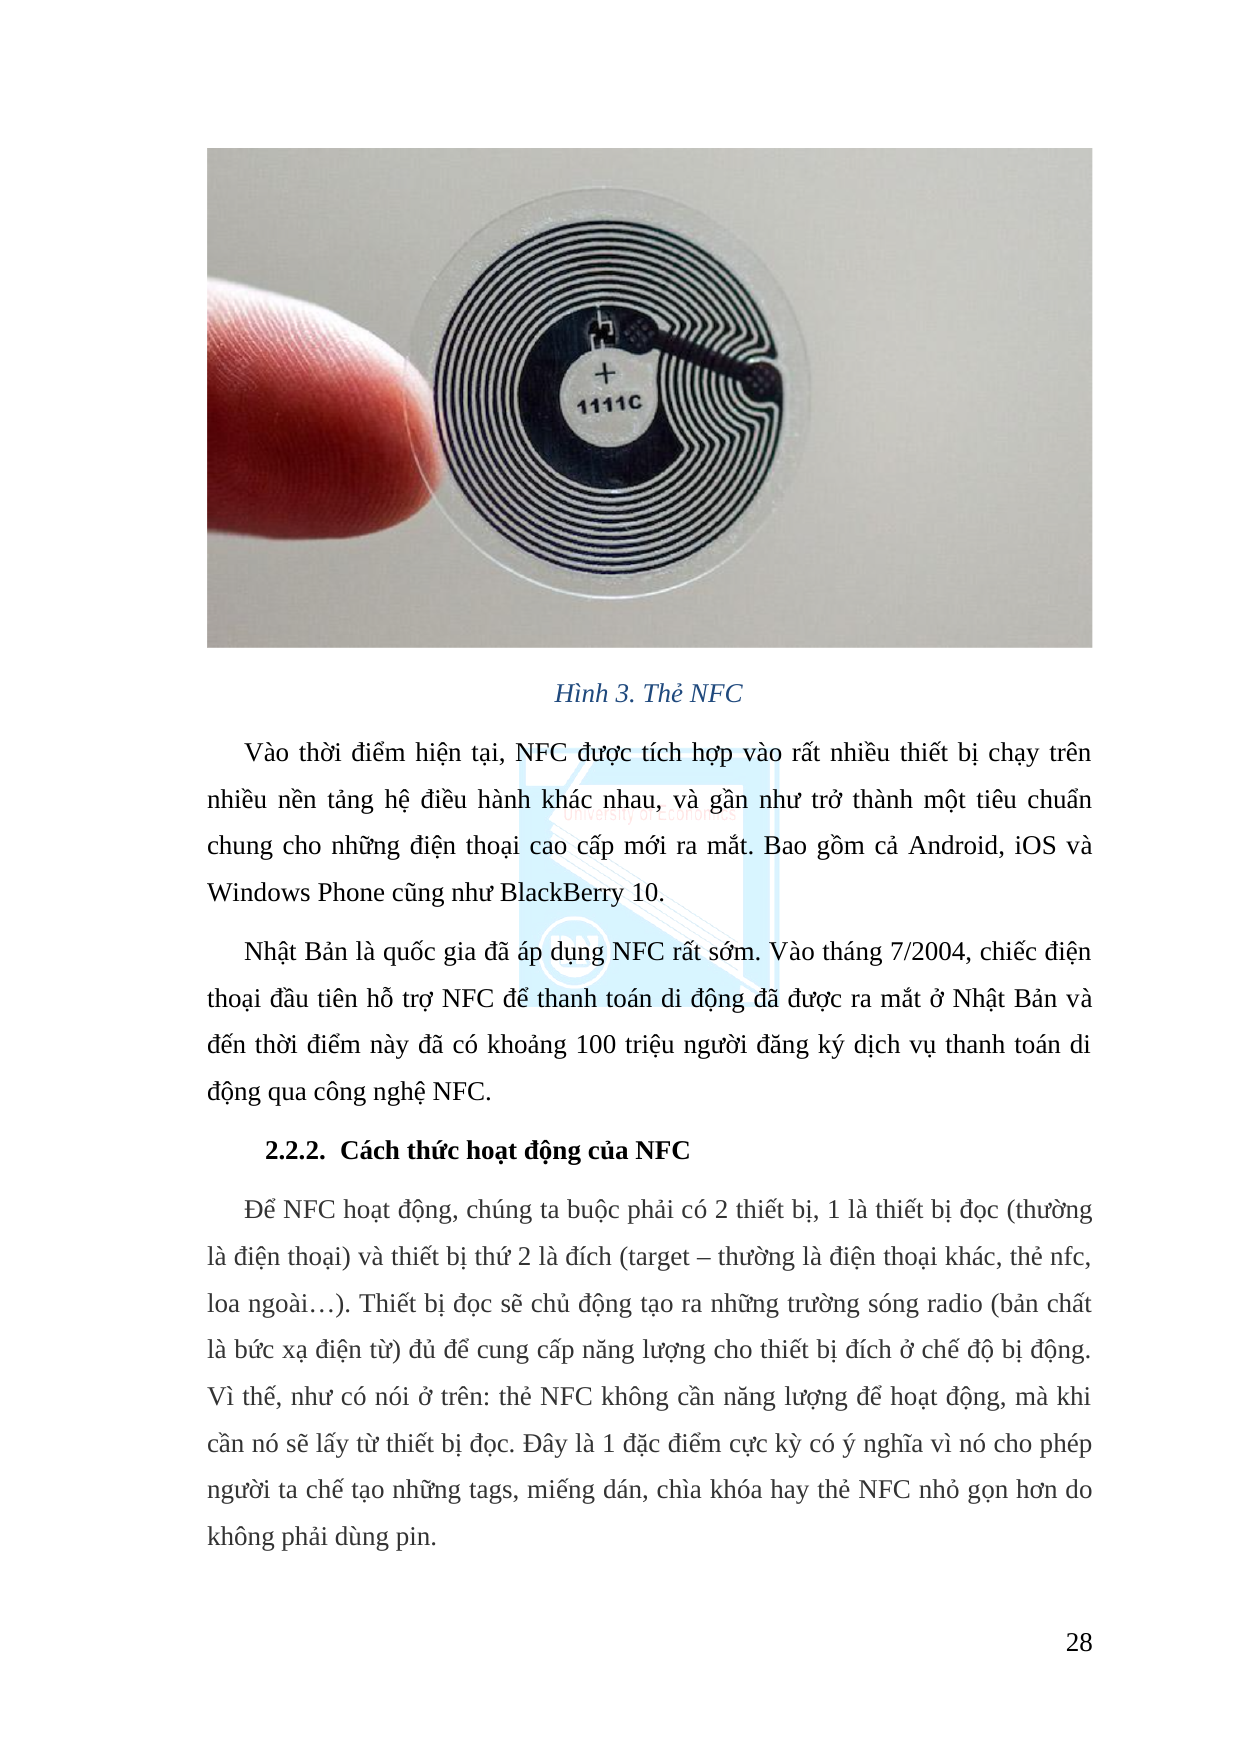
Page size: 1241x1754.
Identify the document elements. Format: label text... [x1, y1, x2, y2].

text Hình 3. Thẻ NFC [207, 677, 1092, 708]
text Nhật Bản là quốc gia đã áp dụng NFC rất sớm. Vào tháng 7/2004, chiếc điện thoại đầu tiên hỗ trợ NFC để thanh toán di động đã được ra mắt ở Nhật Bản và đến thời điểm này đã có khoảng 100 triệu người đăng ký dịch vụ thanh toán di động qua công nghệ NFC. [207, 935, 1092, 1106]
text Để NFC hoạt động, chúng ta buộc phải có 2 thiết bị, 1 là thiết bị đọc (thường là điện thoại) và thiết bị thứ 2 là đích (target – thường là điện thoại khác, thẻ nfc, loa ngoài…). Thiết bị đọc sẽ chủ động tạo ra những trường sóng radio (bản chất là bức xạ điện từ) đủ để cung cấp năng lượng cho thiết bị đích ở chế độ bị động. Vì thế, như có nói ở trên: thẻ NFC không cần năng lượng để hoạt động, mà khi cần nó sẽ lấy từ thiết bị đọc. Đây là 1 đặc điểm cực kỳ có ý nghĩa vì nó cho phép người ta chế tạo những tags, miếng dán, chìa khóa hay thẻ NFC nhỏ gọn hơn do không phải dùng pin. [207, 1194, 1092, 1551]
picture [206, 147, 1093, 649]
text Vào thời điểm hiện tại, NFC được tích hợp vào rất nhiều thiết bị chạy trên nhiều nền tảng hệ điều hành khác nhau, và gần như trở thành một tiêu chuẩn chung cho những điện thoại cao cấp mới ra mắt. Bao gồm cả Android, iOS và Windows Phone cũng như BlackBerry 10. [207, 736, 1092, 907]
subtitle Cách thức hoạt động của NFC [265, 1134, 1092, 1166]
